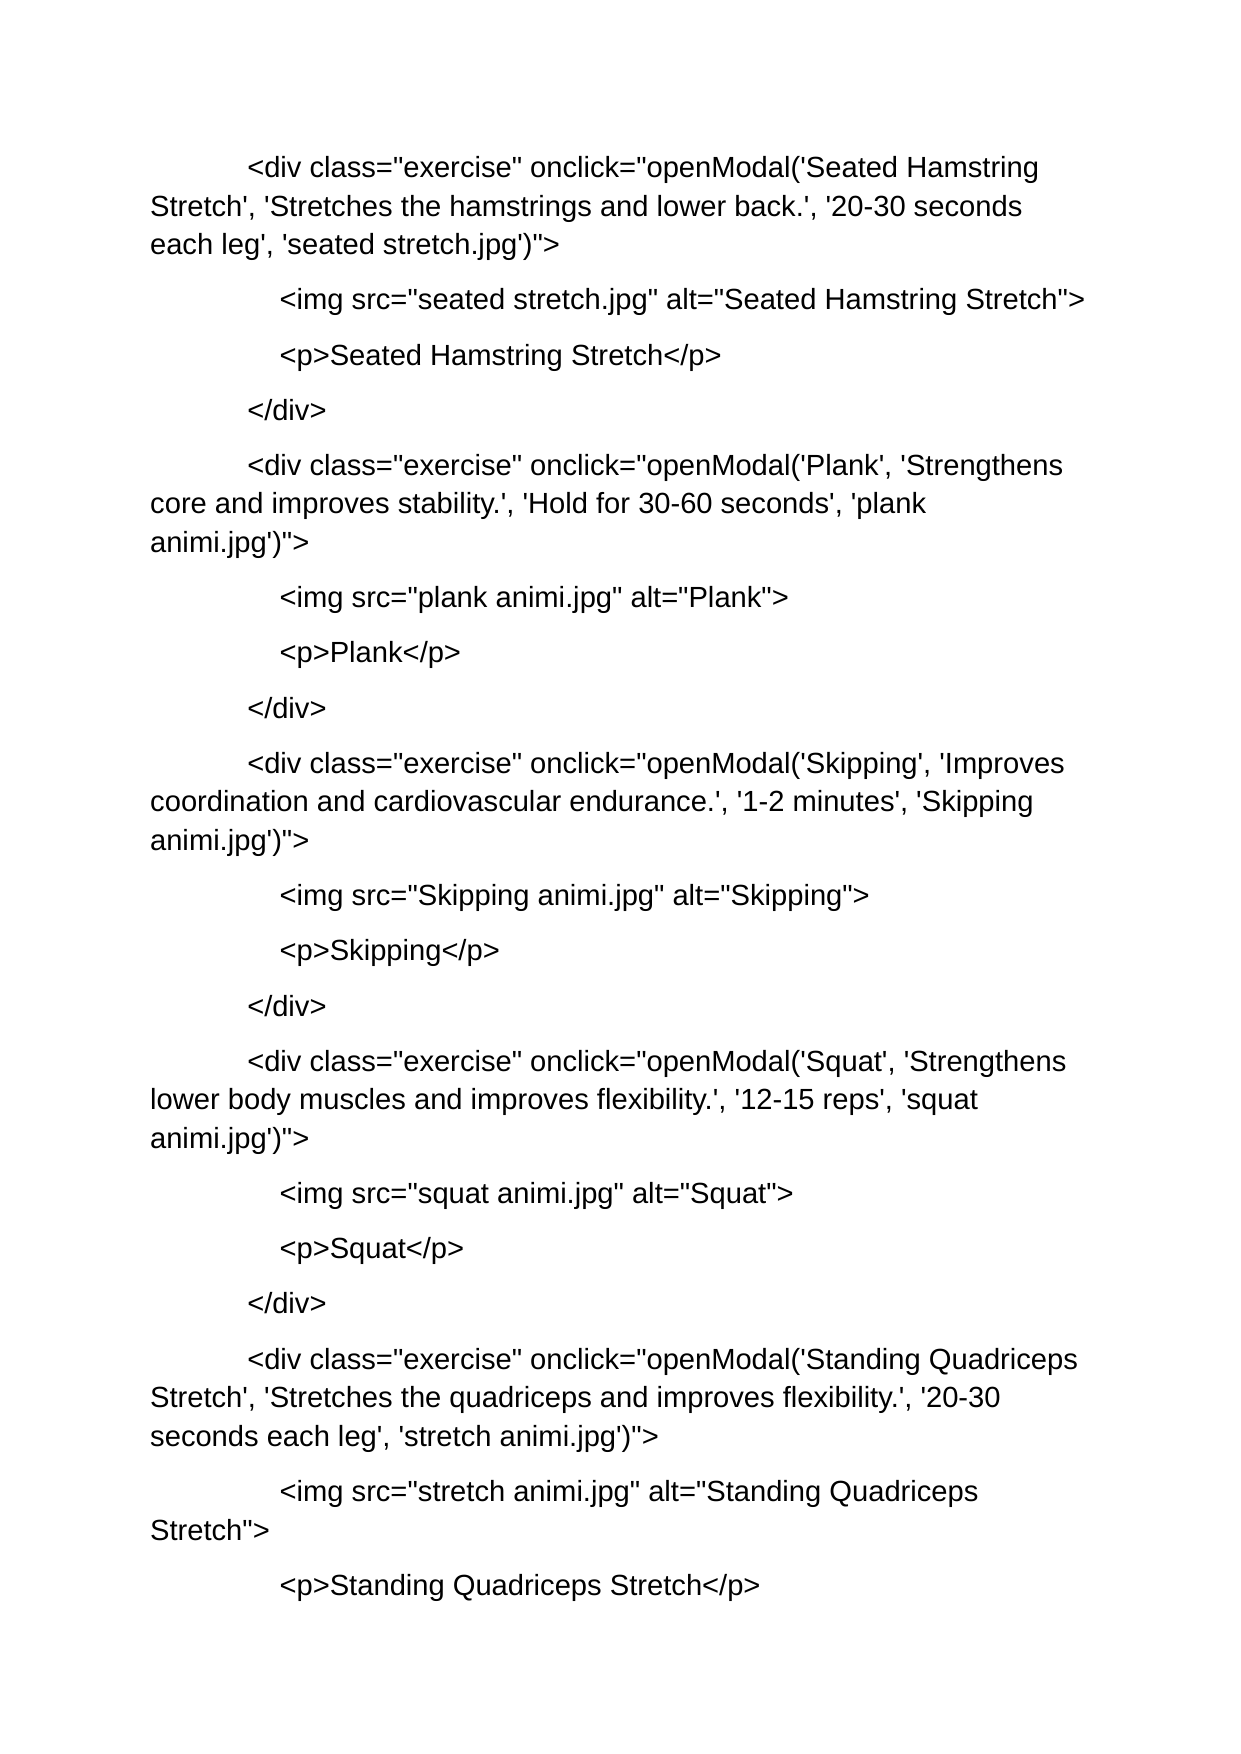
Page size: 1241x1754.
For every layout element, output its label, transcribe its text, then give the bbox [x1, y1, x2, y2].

text <p>Squat</p> [150, 1231, 1090, 1265]
text <p>Standing Quadriceps Stretch</p> [150, 1568, 1090, 1601]
text <div class="exercise" onclick="openModal('Plank', 'Strengthens core and improves stability.', 'Hold for 30-60 seconds', 'plank animi.jpg')"> [150, 448, 1090, 558]
text </div> [150, 1286, 1090, 1320]
text </div> [150, 988, 1090, 1022]
text <img src="stretch animi.jpg" alt="Standing Quadriceps Stretch"> [150, 1474, 1090, 1546]
text <p>Seated Hamstring Stretch</p> [150, 337, 1090, 371]
text <img src="squat animi.jpg" alt="Squat"> [150, 1176, 1090, 1209]
text <div class="exercise" onclick="openModal('Seated Hamstring Stretch', 'Stretches the hamstrings and lower back.', '20-30 seconds each leg', 'seated stretch.jpg')"> [150, 150, 1090, 261]
text <img src="seated stretch.jpg" alt="Seated Hamstring Stretch"> [150, 282, 1090, 316]
text <div class="exercise" onclick="openModal('Squat', 'Strengthens lower body muscles and improves flexibility.', '12-15 reps', 'squat animi.jpg')"> [150, 1044, 1090, 1154]
text </div> [150, 393, 1090, 426]
text <p>Skipping</p> [150, 933, 1090, 967]
text <div class="exercise" onclick="openModal('Standing Quadriceps Stretch', 'Stretches the quadriceps and improves flexibility.', '20-30 seconds each leg', 'stretch animi.jpg')"> [150, 1342, 1090, 1452]
text </div> [150, 691, 1090, 724]
text <div class="exercise" onclick="openModal('Skipping', 'Improves coordination and cardiovascular endurance.', '1-2 minutes', 'Skipping animi.jpg')"> [150, 746, 1090, 856]
text <img src="Skipping animi.jpg" alt="Skipping"> [150, 878, 1090, 912]
text <p>Plank</p> [150, 635, 1090, 669]
text <img src="plank animi.jpg" alt="Plank"> [150, 580, 1090, 614]
